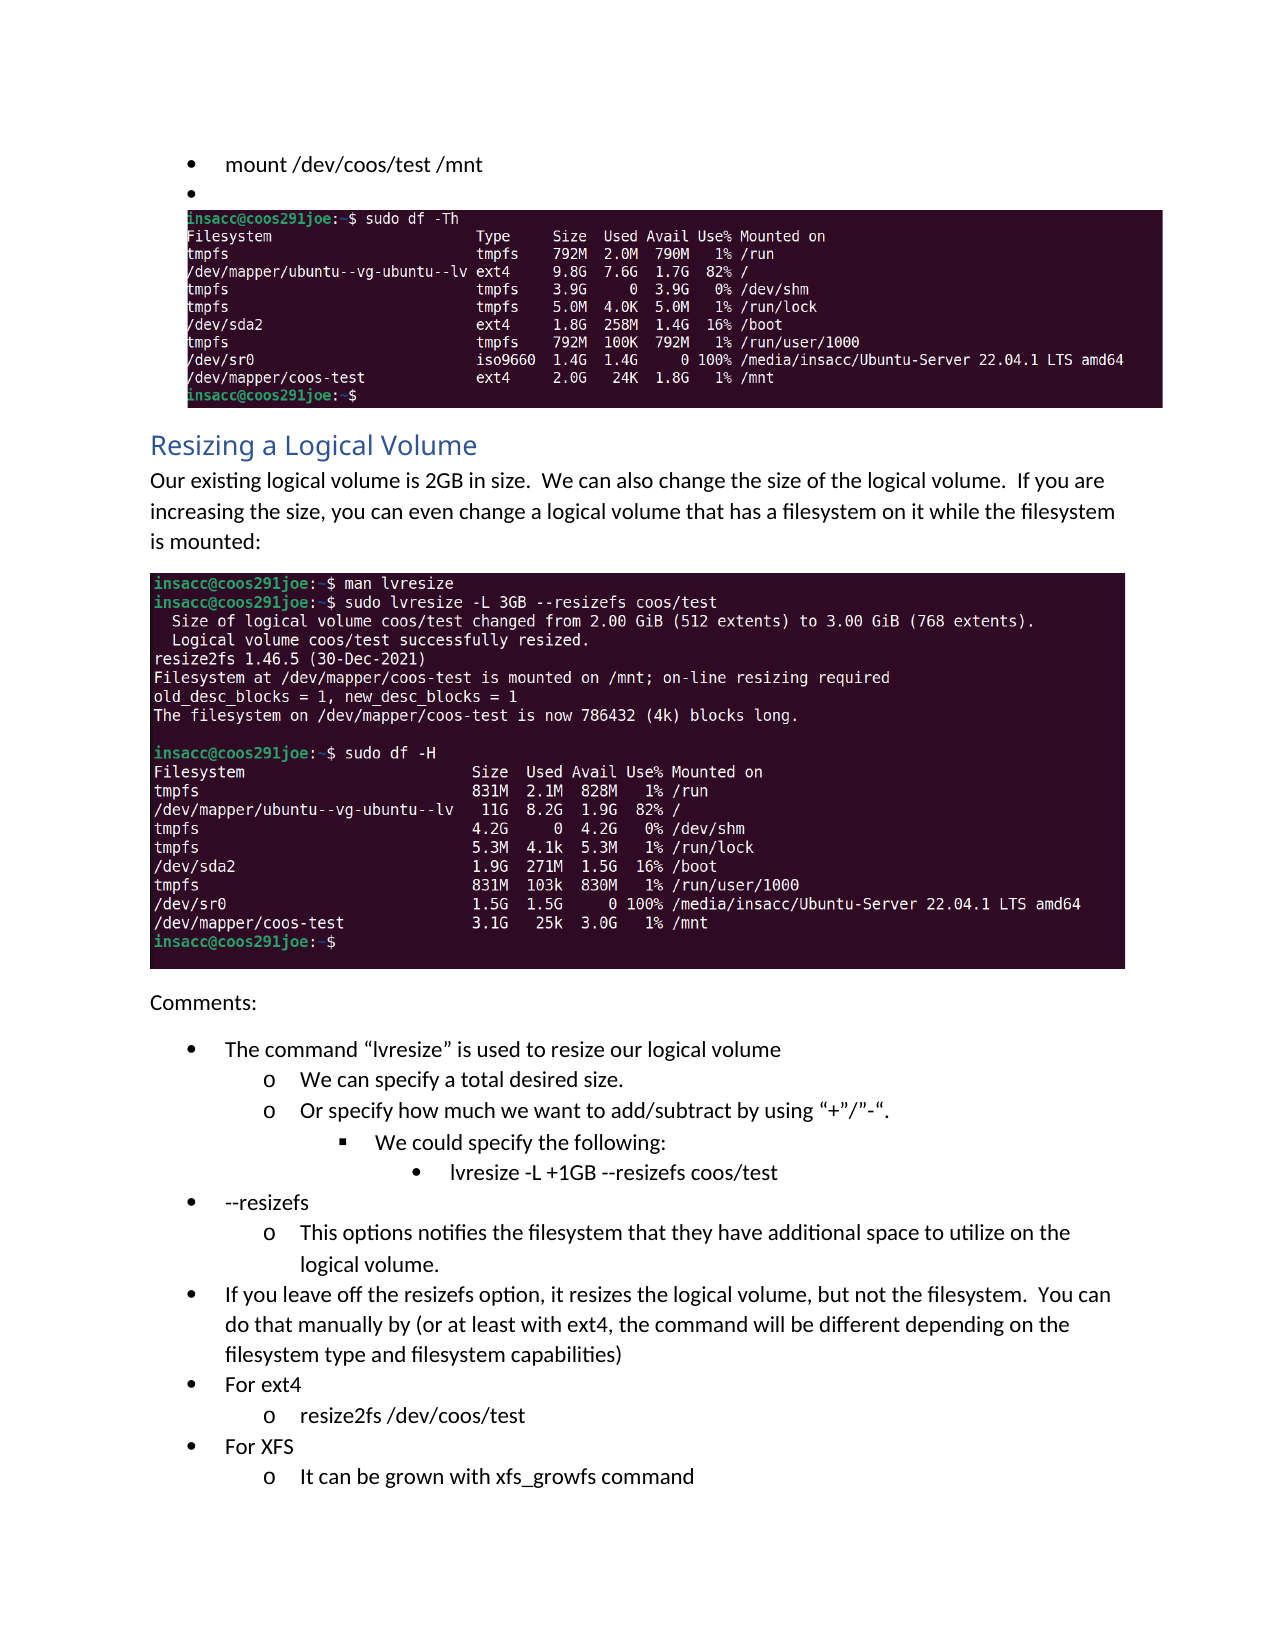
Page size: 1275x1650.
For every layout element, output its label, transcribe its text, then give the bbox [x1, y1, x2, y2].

list --resizefs [187, 1188, 1125, 1216]
list resize2fs /dev/coos/test [262, 1401, 1125, 1430]
list For XFS [187, 1432, 1125, 1460]
list We could specify the following: [337, 1128, 1125, 1156]
list This options notifies the filesystem that they have additional space to utilize on the logical volume. [262, 1218, 1125, 1278]
picture [187, 210, 1163, 408]
text Comments: [150, 988, 1125, 1016]
list If you leave off the resizefs option, it resizes the logical volume, but not the filesystem. You can do that manually by (or at least with ext4, the command will be different depending on the filesystem type and filesystem capabilities) [187, 1280, 1125, 1368]
list mount /dev/coos/test /mnt [187, 150, 1125, 178]
list For ext4 [187, 1371, 1125, 1399]
list Or specify how much we want to add/subtract by using “+”/”-“. [262, 1096, 1125, 1126]
list We can specify a total desired size. [262, 1065, 1125, 1094]
picture [150, 573, 1125, 969]
list The command “lvresize” is used to resize our logical volume [187, 1035, 1125, 1063]
list It can be grown with xfs_growfs command [262, 1462, 1125, 1492]
list lvresize -L +1GB --resizefs coos/test [412, 1158, 1125, 1186]
subtitle Resizing a Logical Volume [150, 427, 1125, 464]
text Our existing logical volume is 2GB in size. We can also change the size of the logical volume. If you are increasing the size, you can even change a logical volume that has a filesystem on it while the filesystem is mounted: [150, 467, 1125, 555]
